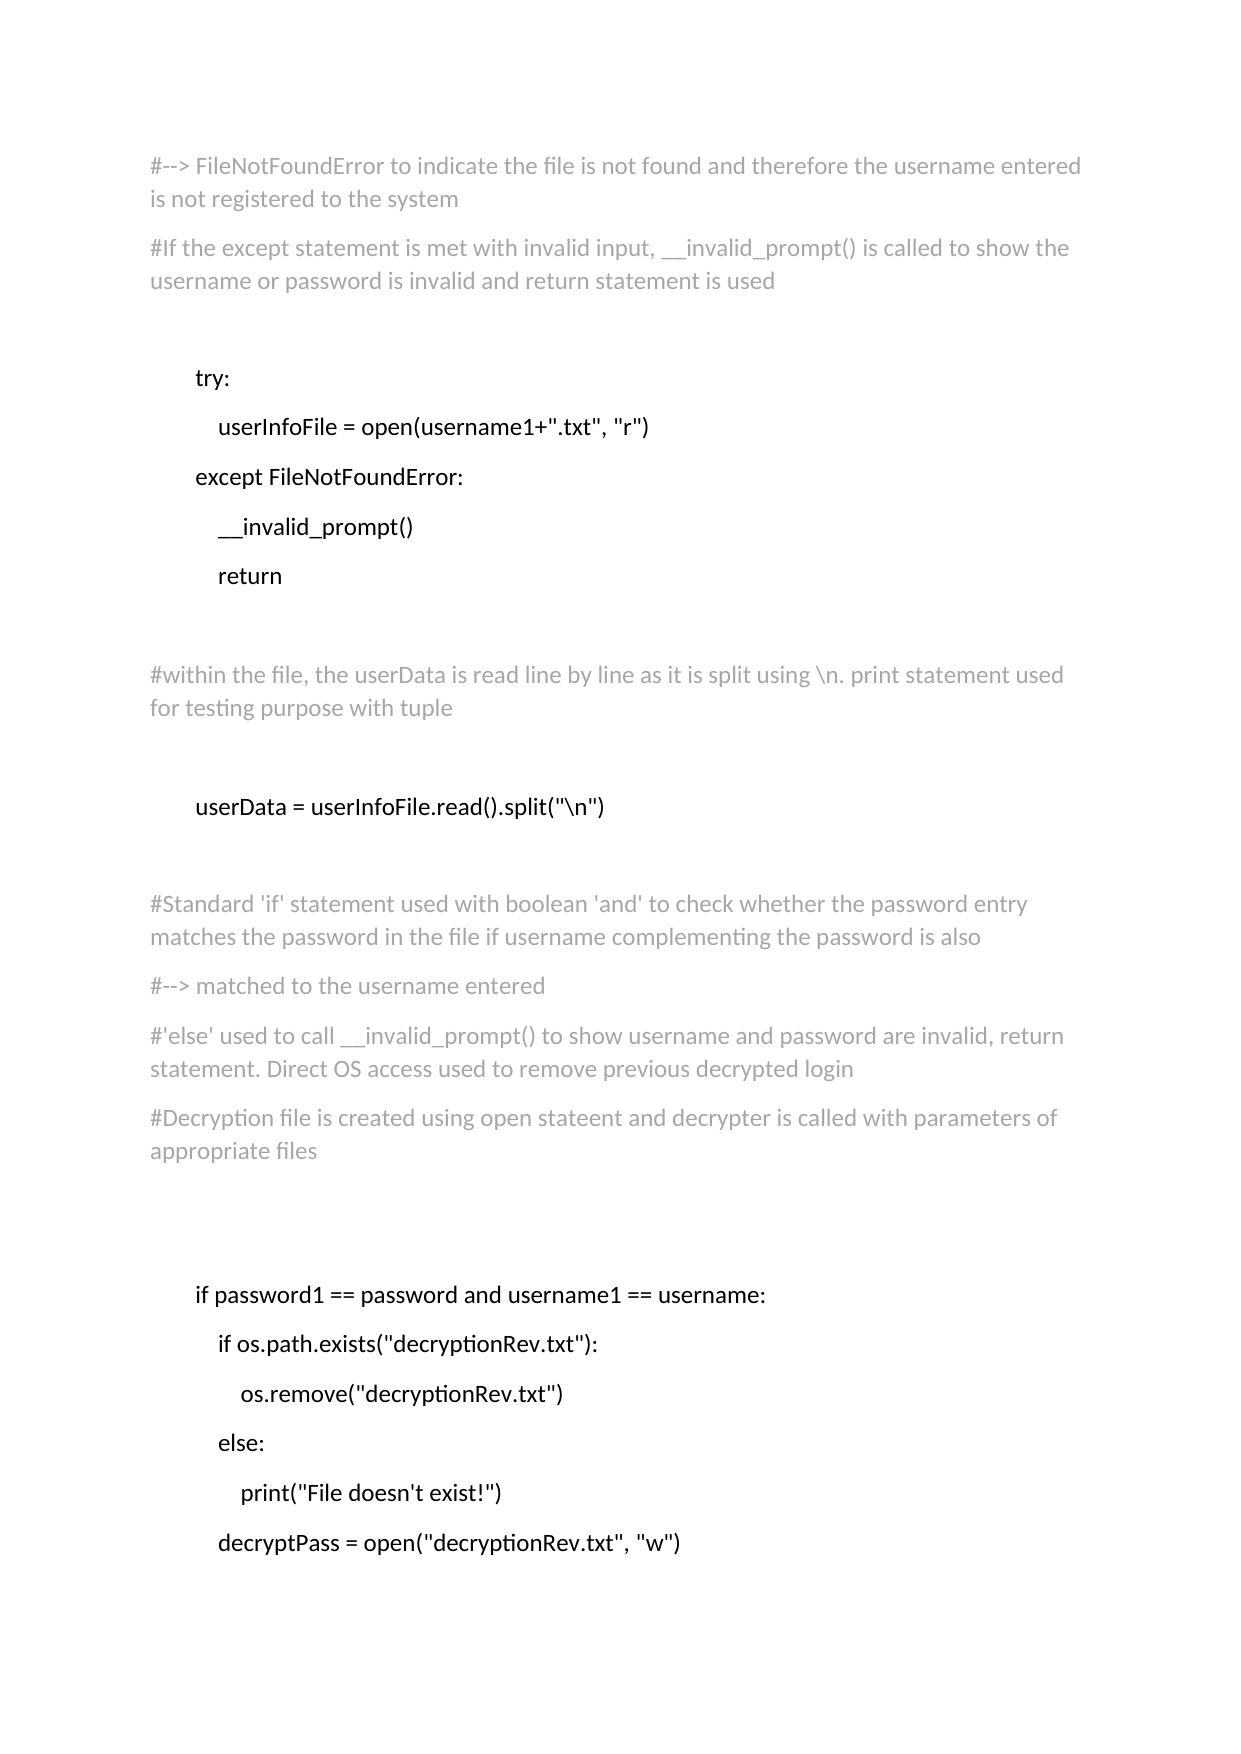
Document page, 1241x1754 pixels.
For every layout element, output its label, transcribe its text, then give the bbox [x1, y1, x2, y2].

text #Standard 'if' statement used with boolean 'and' to check whether the password entry matches the password in the file if username complementing the password is also [150, 888, 1090, 951]
text #--> FileNotFoundError to indicate the file is not found and therefore the username entered is not registered to the system [150, 150, 1090, 213]
text decryptPass = open("decryptionRev.txt", "w") [150, 1527, 1090, 1557]
text #Decryption file is created using open stateent and decrypter is called with parameters of appropriate files [150, 1102, 1090, 1166]
text print("File doesn't exist!") [150, 1477, 1090, 1508]
text if os.path.exists("decryptionRev.txt"): [150, 1328, 1090, 1359]
text #within the file, the userData is read line by line as it is split using \n. print statement used for testing purpose with tuple [150, 659, 1090, 723]
text else: [150, 1427, 1090, 1458]
text except FileNotFoundError: [150, 461, 1090, 492]
text os.remove("decryptionRev.txt") [150, 1378, 1090, 1408]
text if password1 == password and username1 == username: [150, 1279, 1090, 1309]
text #'else' used to call __invalid_prompt() to show username and password are invalid, return statement. Direct OS access used to remove previous decrypted login [150, 1020, 1090, 1083]
text try: [150, 362, 1090, 392]
text userInfoFile = open(username1+".txt", "r") [150, 411, 1090, 442]
text #--> matched to the username entered [150, 970, 1090, 1001]
text __invalid_prompt() [150, 511, 1090, 541]
text #If the except statement is met with invalid input, __invalid_prompt() is called to show the username or password is invalid and return statement is used [150, 232, 1090, 296]
text userData = userInfoFile.read().split("\n") [150, 791, 1090, 822]
text return [150, 560, 1090, 591]
